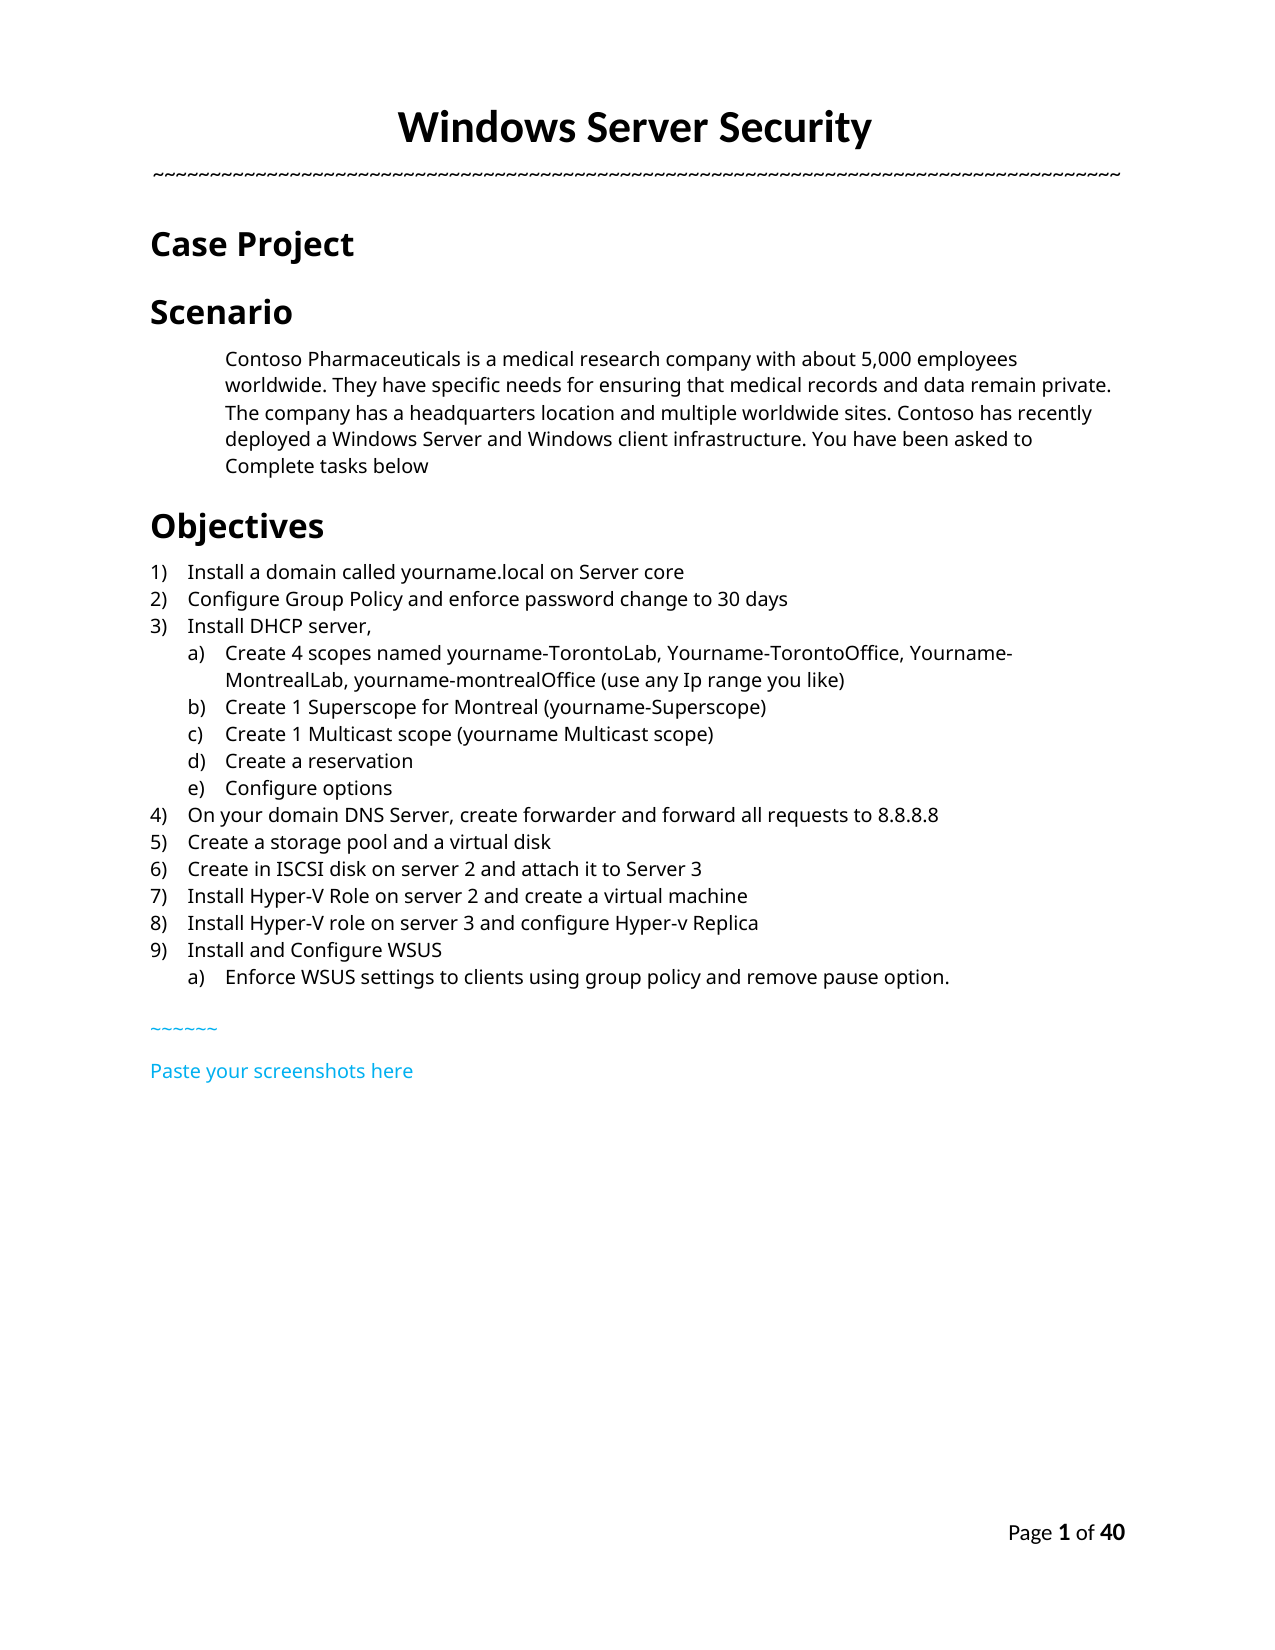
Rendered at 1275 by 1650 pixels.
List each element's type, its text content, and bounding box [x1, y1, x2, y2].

list Install Hyper-V role on server 3 and configure Hyper-v Replica [150, 909, 1125, 936]
list On your domain DNS Server, create forwarder and forward all requests to 8.8.8.8 [150, 801, 1125, 828]
list Create a reservation [187, 747, 1125, 774]
text Scenario [150, 289, 1125, 334]
list Create 1 Multicast scope (yourname Multicast scope) [187, 720, 1125, 747]
list Configure Group Policy and enforce password change to 30 days [150, 585, 1125, 612]
text Case Project [150, 221, 1125, 266]
text ~~~~~~ Paste your screenshots here [150, 1001, 1125, 1084]
list Configure options [187, 774, 1125, 801]
list Create 4 scopes named yourname-TorontoLab, Yourname-TorontoOffice, Yourname-MontrealLab, yourname-montrealOffice (use any Ip range you like) [187, 639, 1125, 693]
list Enforce WSUS settings to clients using group policy and remove pause option. [187, 963, 1125, 990]
list Install DHCP server, [150, 612, 1125, 639]
text Contoso Pharmaceuticals is a medical research company with about 5,000 employees worldwide. They have specific needs for ensuring that medical records and data remain private. The company has a headquarters location and multiple worldwide sites. Contoso has recently deployed a Windows Server and Windows client infrastructure. You have been asked to Complete tasks below [225, 345, 1125, 480]
text Objectives [150, 503, 1125, 548]
list Create a storage pool and a virtual disk [150, 828, 1125, 855]
list Create 1 Superscope for Montreal (yourname-Superscope) [187, 693, 1125, 720]
list Create in ISCSI disk on server 2 and attach it to Server 3 [150, 855, 1125, 882]
list Install and Configure WSUS [150, 936, 1125, 963]
list Install a domain called yourname.local on Server core [150, 558, 1125, 585]
list Install Hyper-V Role on server 2 and create a virtual machine [150, 882, 1125, 909]
